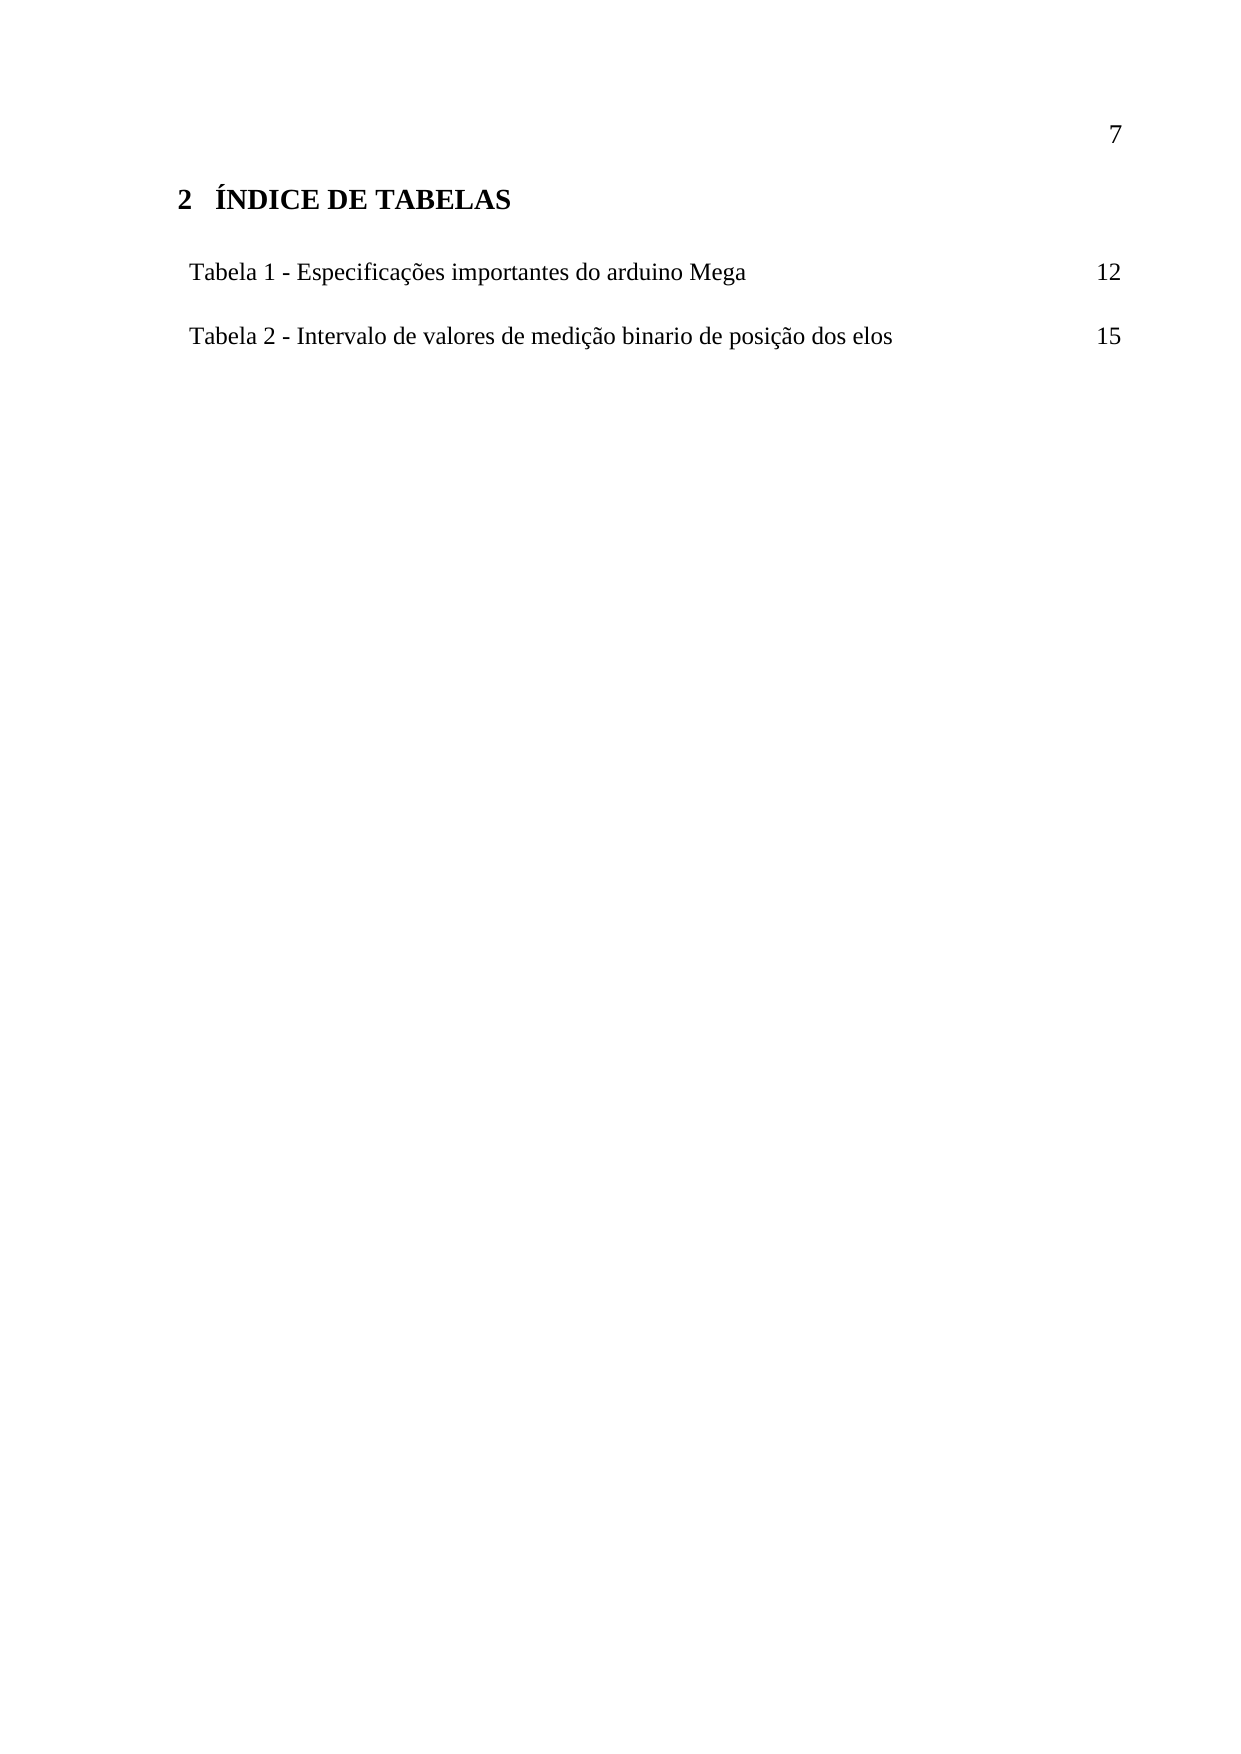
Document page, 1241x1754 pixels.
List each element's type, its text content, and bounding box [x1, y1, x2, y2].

text Tabela 2 - Intervalo de valores de medição binario de posição dos elos 15 [189, 321, 1110, 350]
subtitle índice de tabelas [177, 182, 1122, 216]
text Tabela 1 - Especificações importantes do arduino Mega 12 [189, 257, 1110, 286]
